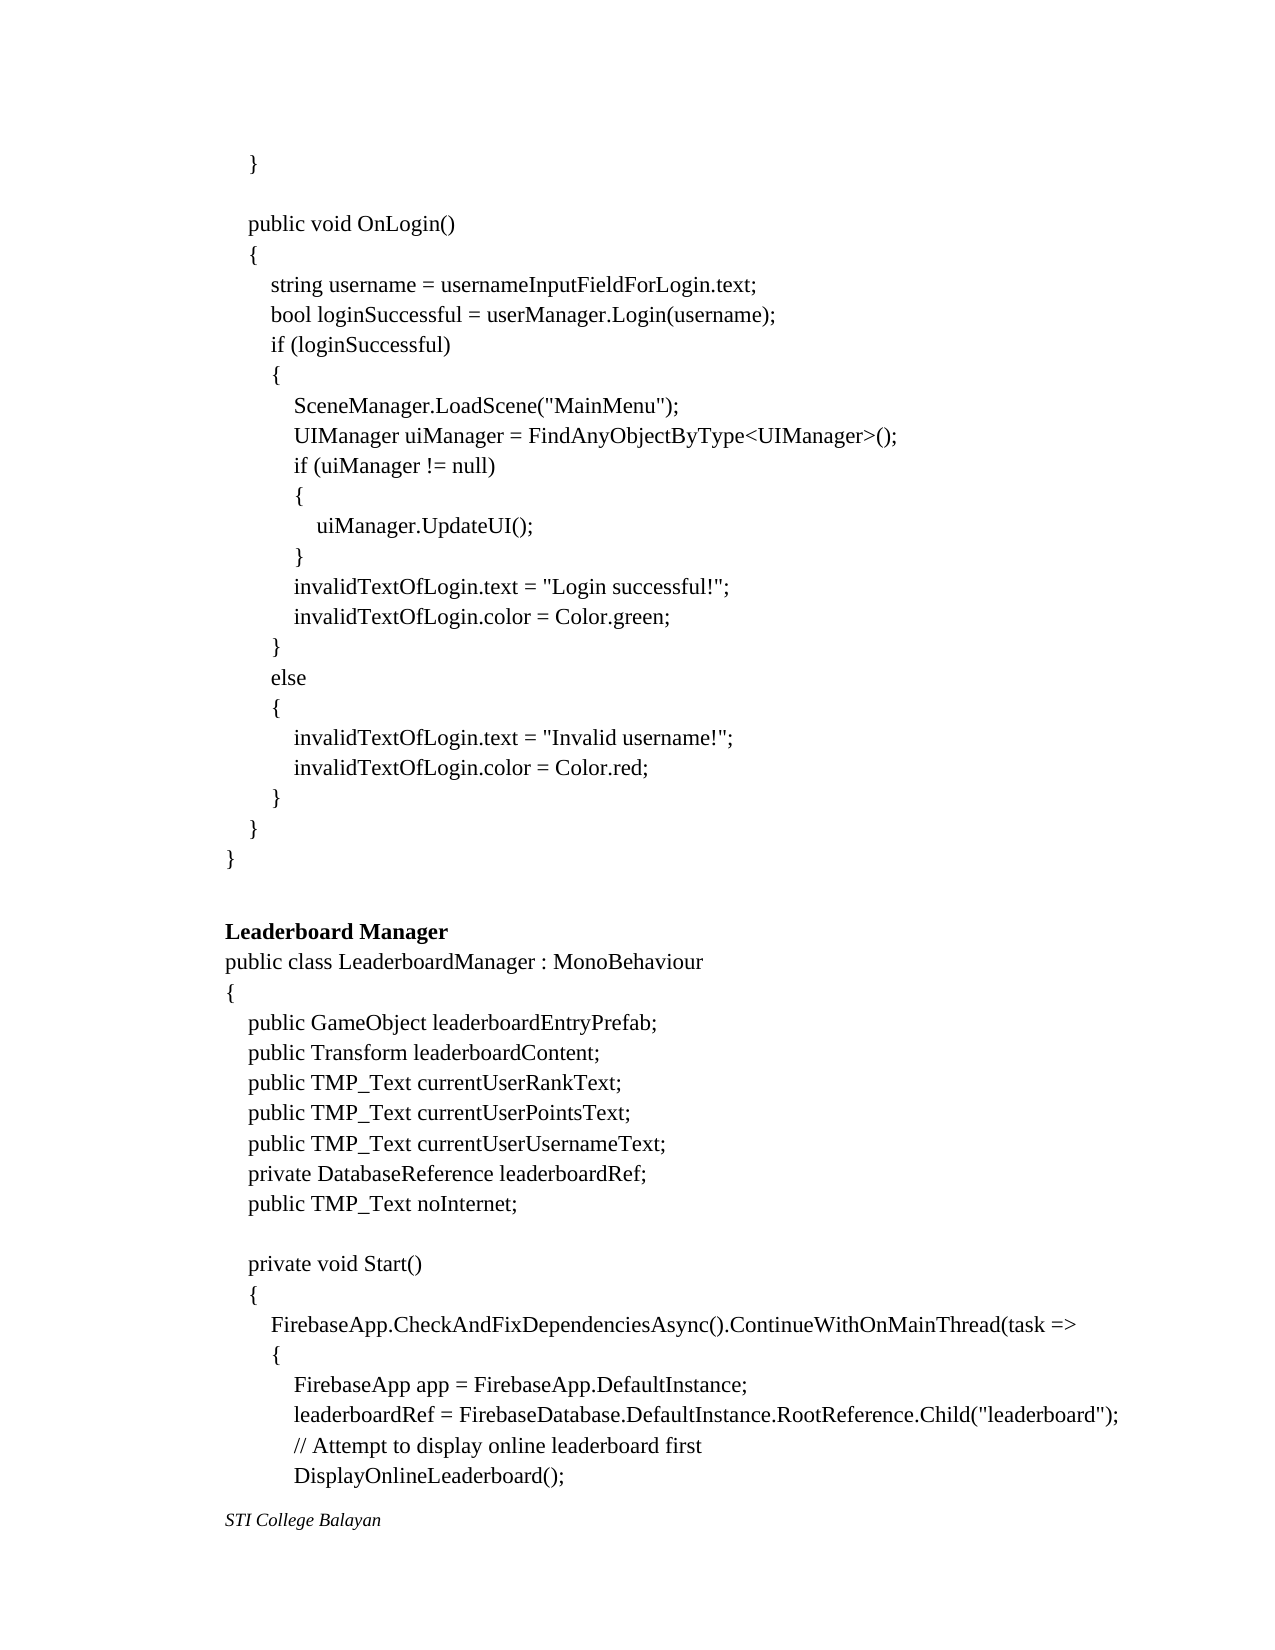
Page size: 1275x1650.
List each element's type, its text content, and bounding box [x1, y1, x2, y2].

text Leaderboard Manager [225, 918, 1125, 944]
text SceneManager.LoadScene("MainMenu"); [225, 392, 1125, 418]
text else [225, 663, 1125, 690]
text { [225, 1341, 1125, 1367]
text { [225, 482, 1125, 509]
text } [225, 543, 1125, 569]
text { [225, 361, 1125, 388]
text { [225, 1281, 1125, 1307]
text public Transform leaderboardContent; [225, 1039, 1125, 1065]
text invalidTextOfLogin.color = Color.green; [225, 603, 1125, 629]
text // Attempt to display online leaderboard first [225, 1432, 1125, 1458]
text public class LeaderboardManager : MonoBehaviour [225, 948, 1125, 975]
text FirebaseApp app = FirebaseApp.DefaultInstance; [225, 1371, 1125, 1398]
text { [225, 694, 1125, 720]
text FirebaseApp.CheckAndFixDependenciesAsync().ContinueWithOnMainThread(task => [225, 1311, 1125, 1337]
text if (loginSuccessful) [225, 331, 1125, 358]
text invalidTextOfLogin.color = Color.red; [225, 754, 1125, 781]
text if (uiManager != null) [225, 452, 1125, 478]
text } [225, 150, 1125, 176]
text } [225, 814, 1125, 841]
text invalidTextOfLogin.text = "Invalid username!"; [225, 724, 1125, 750]
text leaderboardRef = FirebaseDatabase.DefaultInstance.RootReference.Child("leaderboard"); [225, 1401, 1125, 1428]
text DisplayOnlineLeaderboard(); [225, 1462, 1125, 1488]
text public TMP_Text currentUserPointsText; [225, 1099, 1125, 1126]
text } [225, 845, 1125, 871]
text public GameObject leaderboardEntryPrefab; [225, 1009, 1125, 1035]
text } [225, 784, 1125, 811]
text { [225, 241, 1125, 267]
text private DatabaseReference leaderboardRef; [225, 1160, 1125, 1186]
text string username = usernameInputFieldForLogin.text; [225, 271, 1125, 297]
text bool loginSuccessful = userManager.Login(username); [225, 301, 1125, 327]
text uiManager.UpdateUI(); [225, 512, 1125, 539]
text public TMP_Text noInternet; [225, 1190, 1125, 1216]
text public TMP_Text currentUserRankText; [225, 1069, 1125, 1096]
text invalidTextOfLogin.text = "Login successful!"; [225, 573, 1125, 599]
text private void Start() [225, 1250, 1125, 1277]
text UIManager uiManager = FindAnyObjectByType<UIManager>(); [225, 422, 1125, 448]
text public TMP_Text currentUserUsernameText; [225, 1129, 1125, 1156]
text public void OnLogin() [225, 210, 1125, 237]
text } [225, 633, 1125, 660]
text { [225, 978, 1125, 1005]
